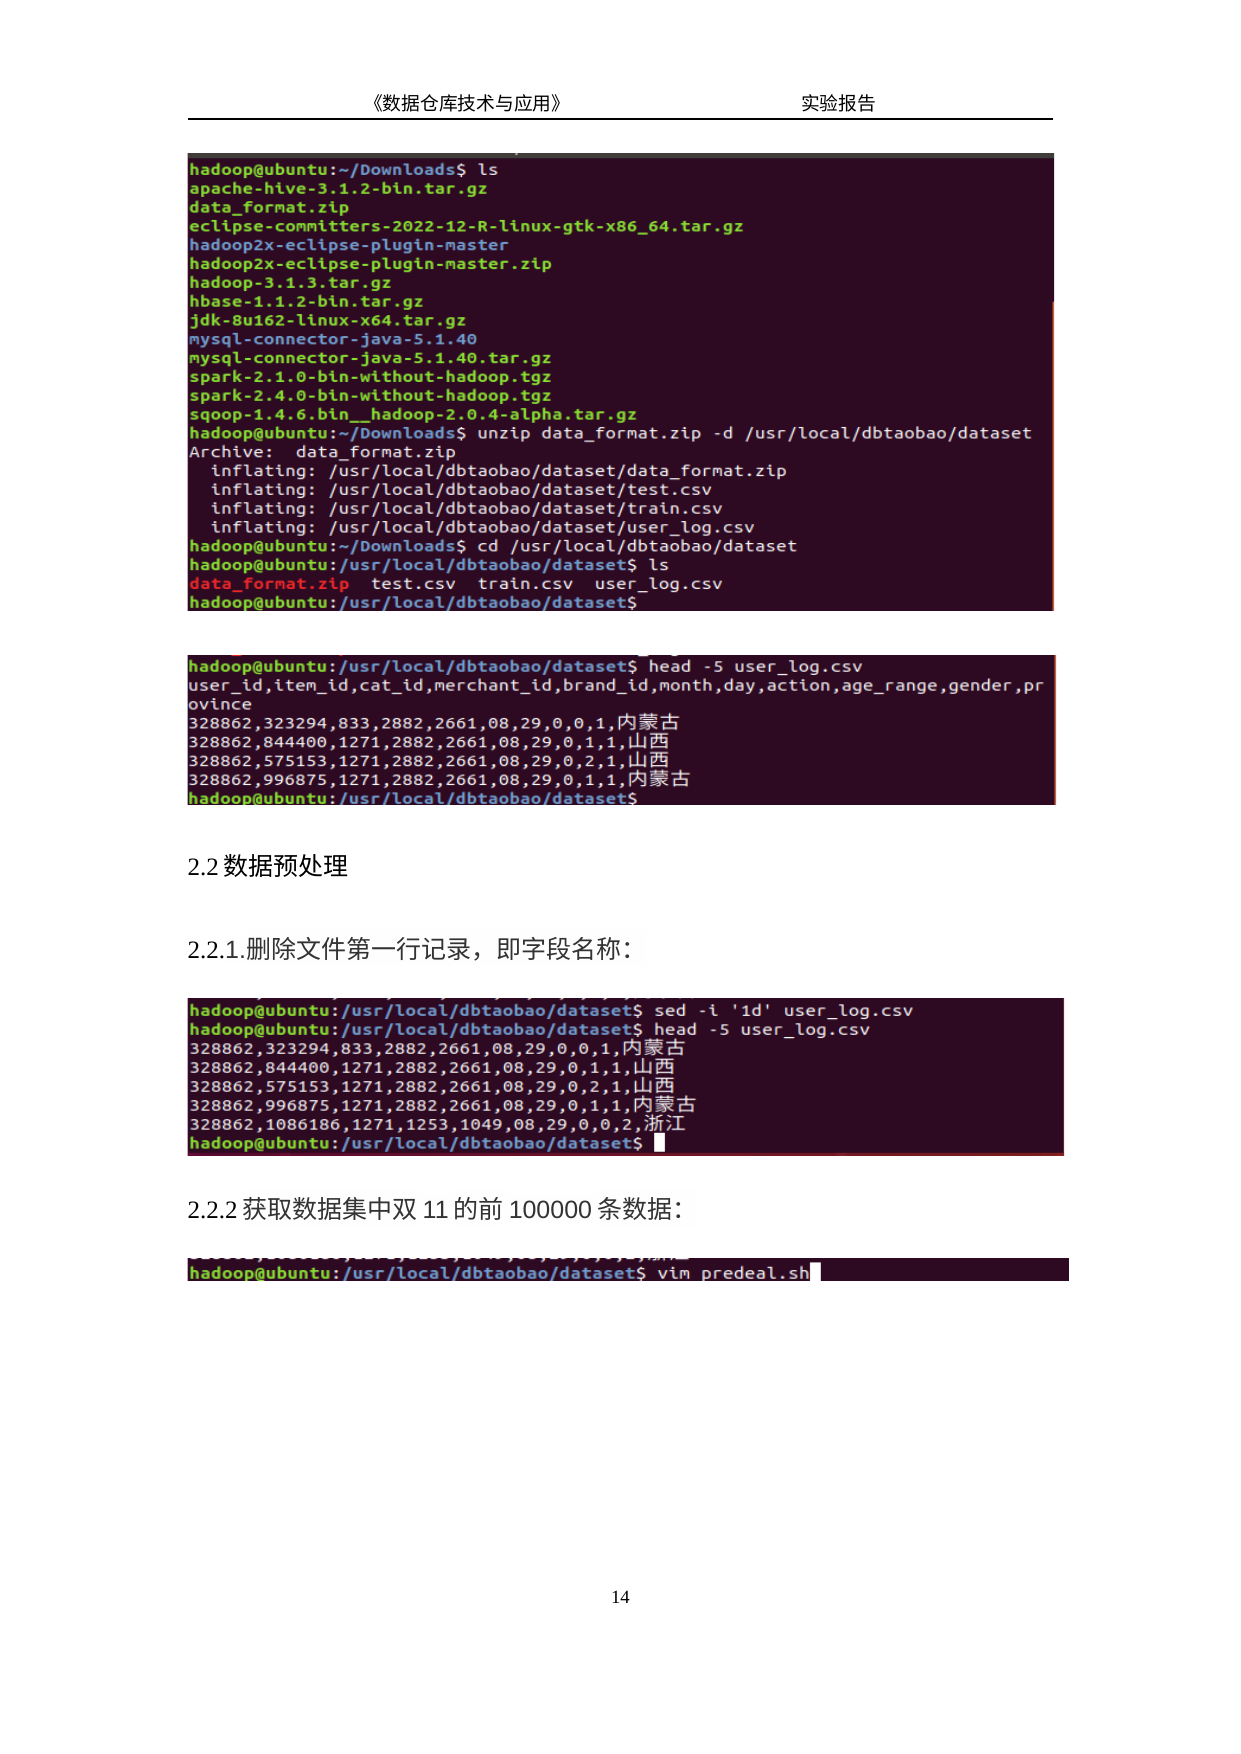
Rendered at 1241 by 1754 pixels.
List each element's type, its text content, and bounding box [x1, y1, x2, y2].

picture [187, 153, 1055, 611]
picture [187, 1258, 1069, 1281]
picture [187, 655, 1057, 805]
list 2.2.2获取数据集中双11的前100000条数据： [187, 1175, 1053, 1240]
picture [187, 998, 1065, 1156]
list 2.2.1.删除文件第一行记录，即字段名称： [187, 915, 1053, 980]
list 2.2数据预处理 [187, 832, 1053, 897]
